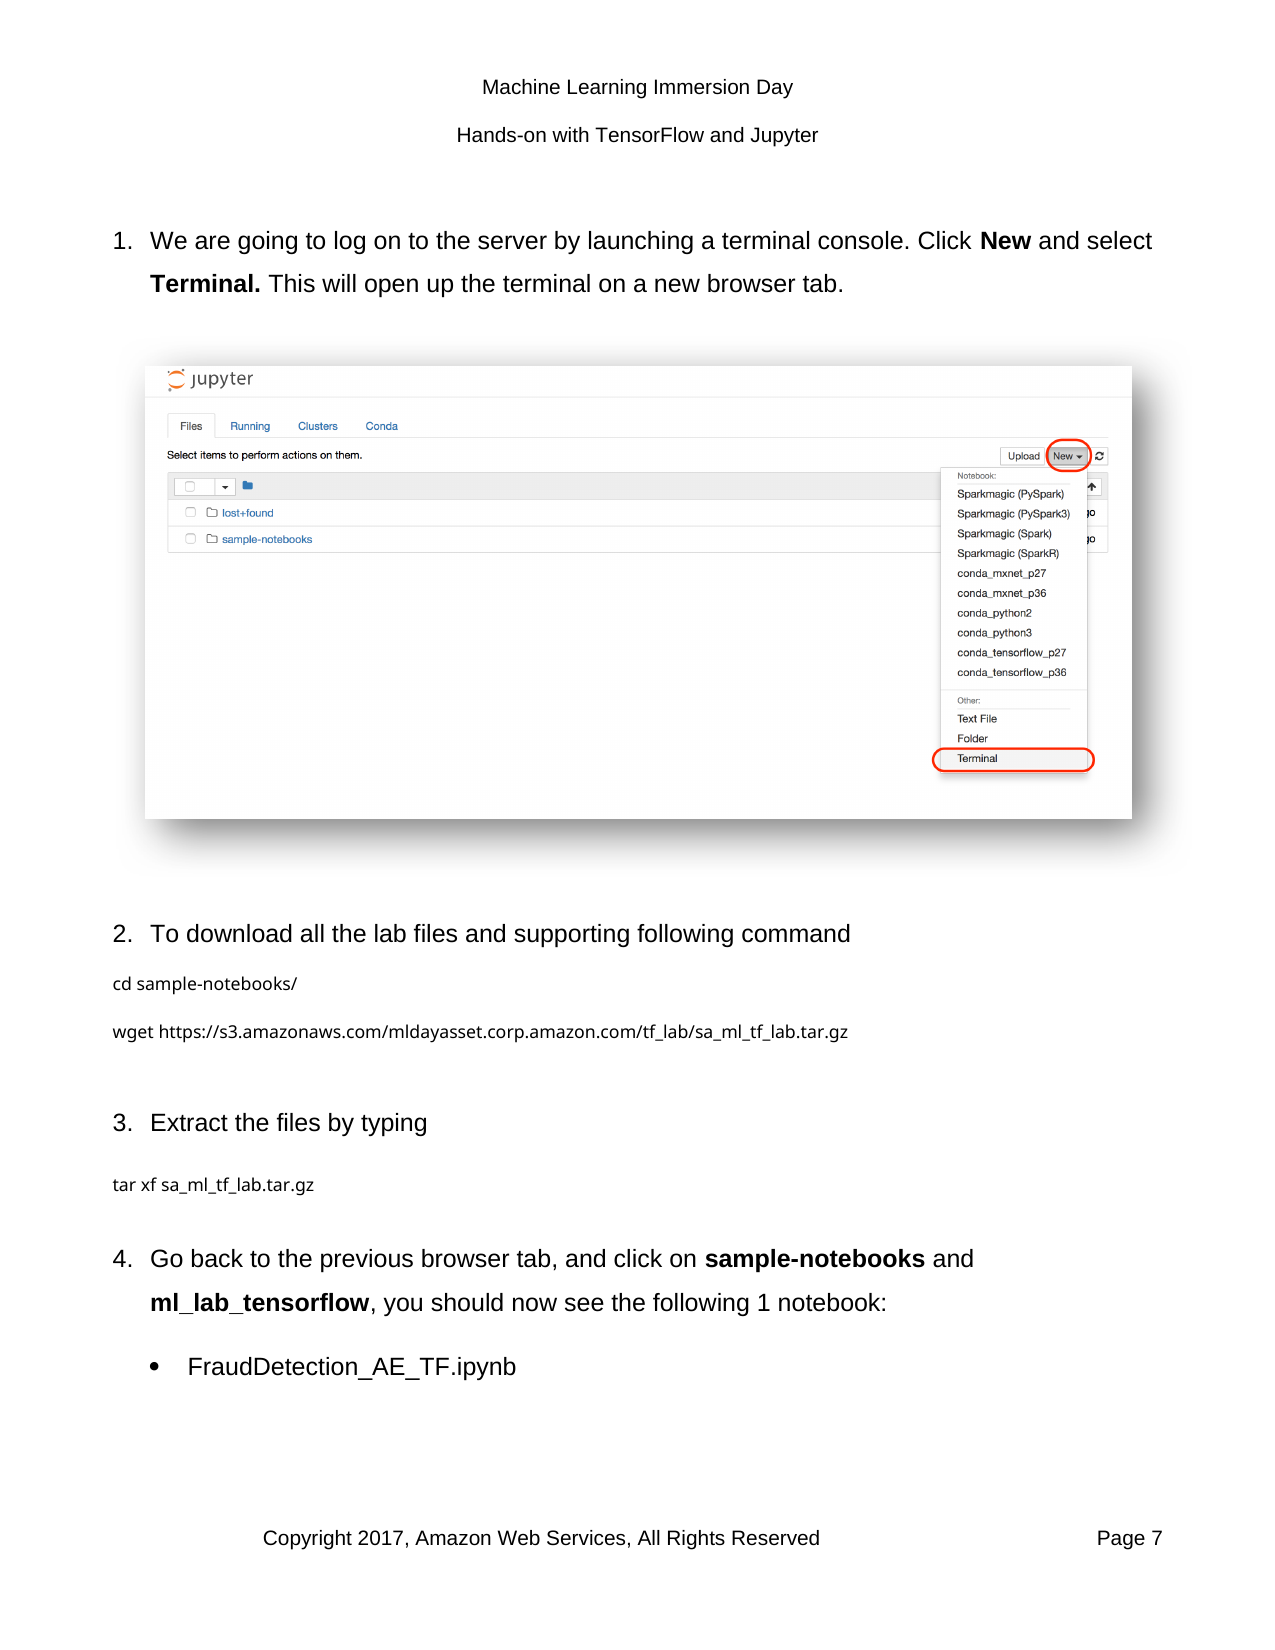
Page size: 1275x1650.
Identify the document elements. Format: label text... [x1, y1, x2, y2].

list FraudDetection_AE_TF.ipynb [150, 1352, 1162, 1380]
picture [145, 366, 1132, 819]
list We are going to log on to the server by launching a terminal console. Click New and select Terminal. This will open up the terminal on a new browser tab. [112, 226, 1162, 298]
text cd sample-notebooks/ [112, 972, 1162, 996]
text wget https://s3.amazonaws.com/mldayasset.corp.amazon.com/tf_lab/sa_ml_tf_lab.tar.gz [112, 1020, 1162, 1044]
list Go back to the previous browser tab, and click on sample-notebooks and ml_lab_tensorflow, you should now see the following 1 notebook: [112, 1244, 1162, 1316]
list Extract the files by typing [112, 1108, 1162, 1137]
text tar xf sa_ml_tf_lab.tar.gz [112, 1172, 1162, 1196]
list To download all the lab files and supporting following command [112, 919, 1162, 972]
